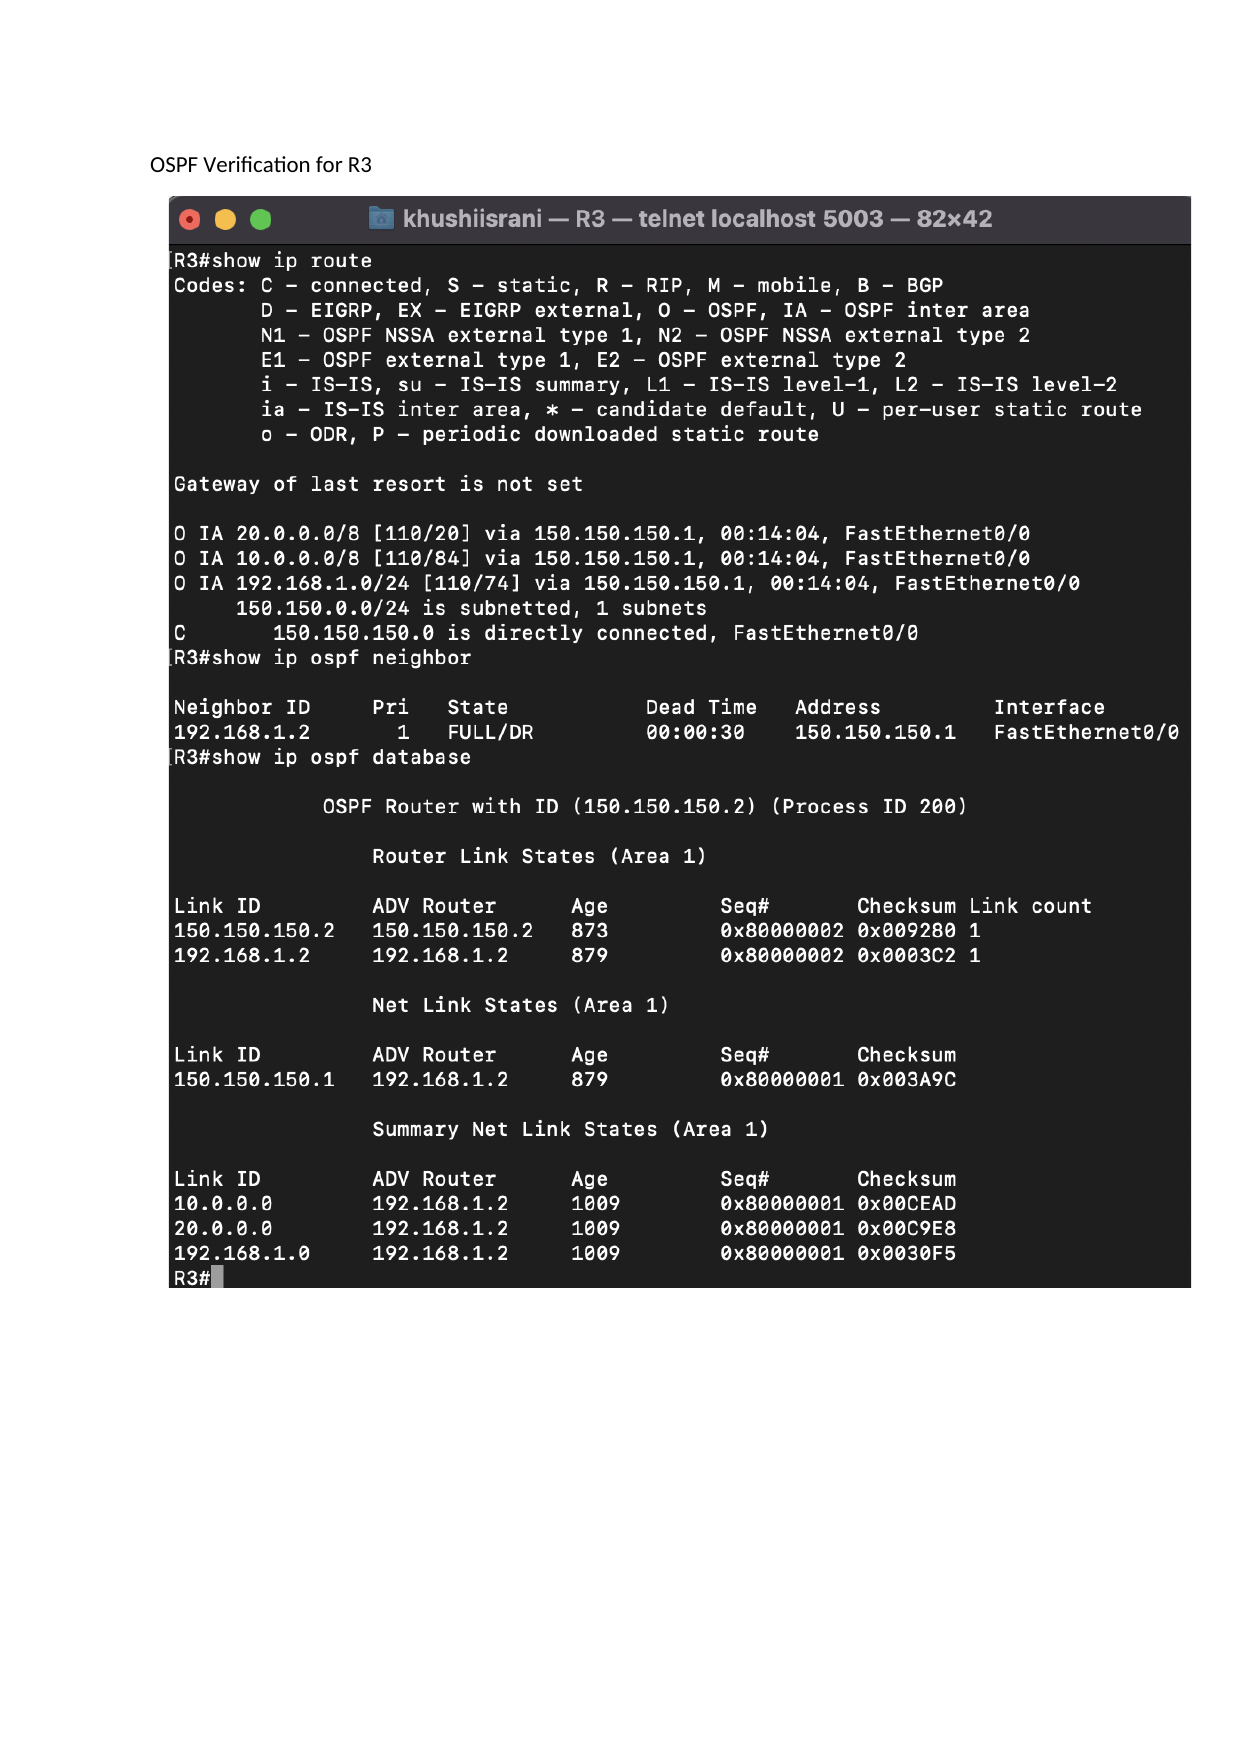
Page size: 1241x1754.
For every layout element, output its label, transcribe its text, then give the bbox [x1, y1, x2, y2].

text OSPF Verification for R3 [150, 150, 1090, 178]
